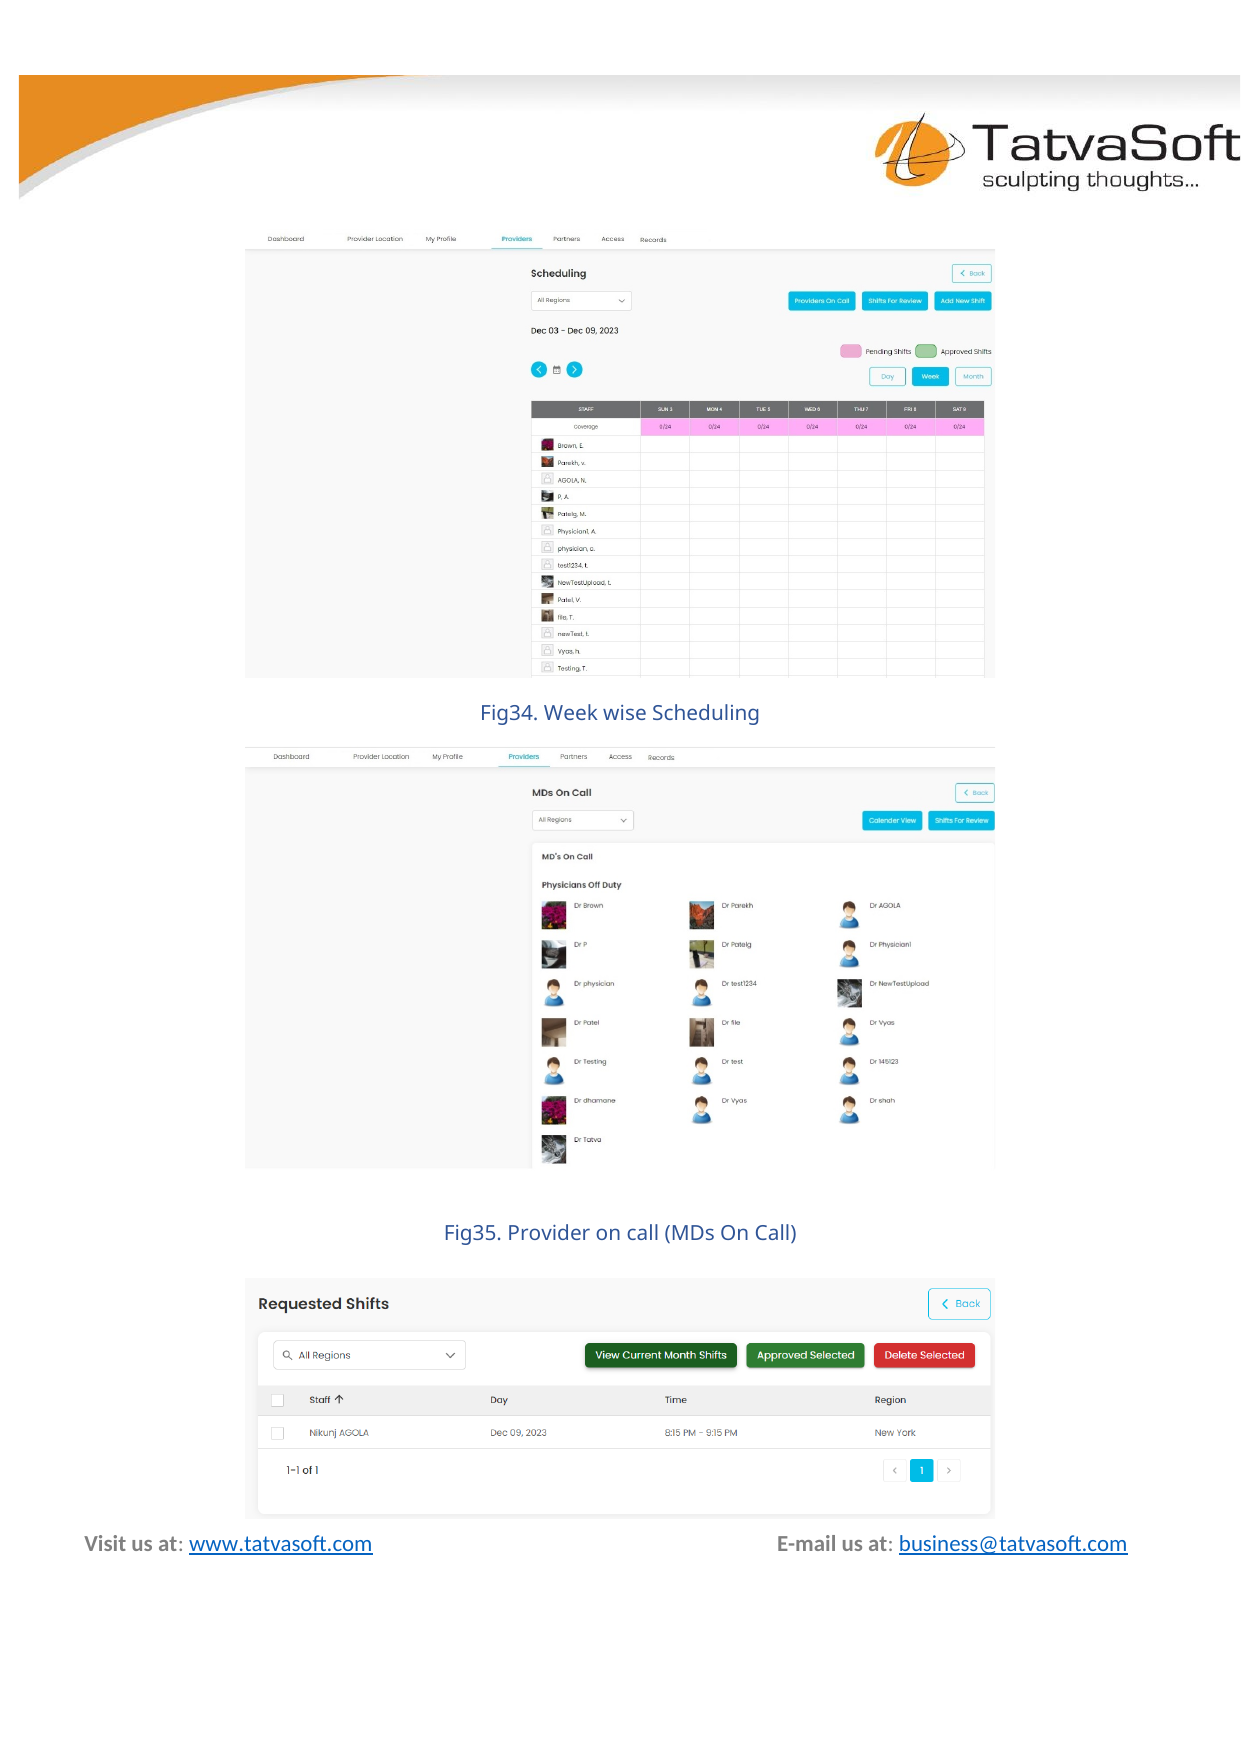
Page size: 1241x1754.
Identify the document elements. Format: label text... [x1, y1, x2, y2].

text Fig34. Week wise Scheduling [112, 698, 1128, 727]
text Fig35. Provider on call (MDs On Call) [112, 1218, 1128, 1519]
